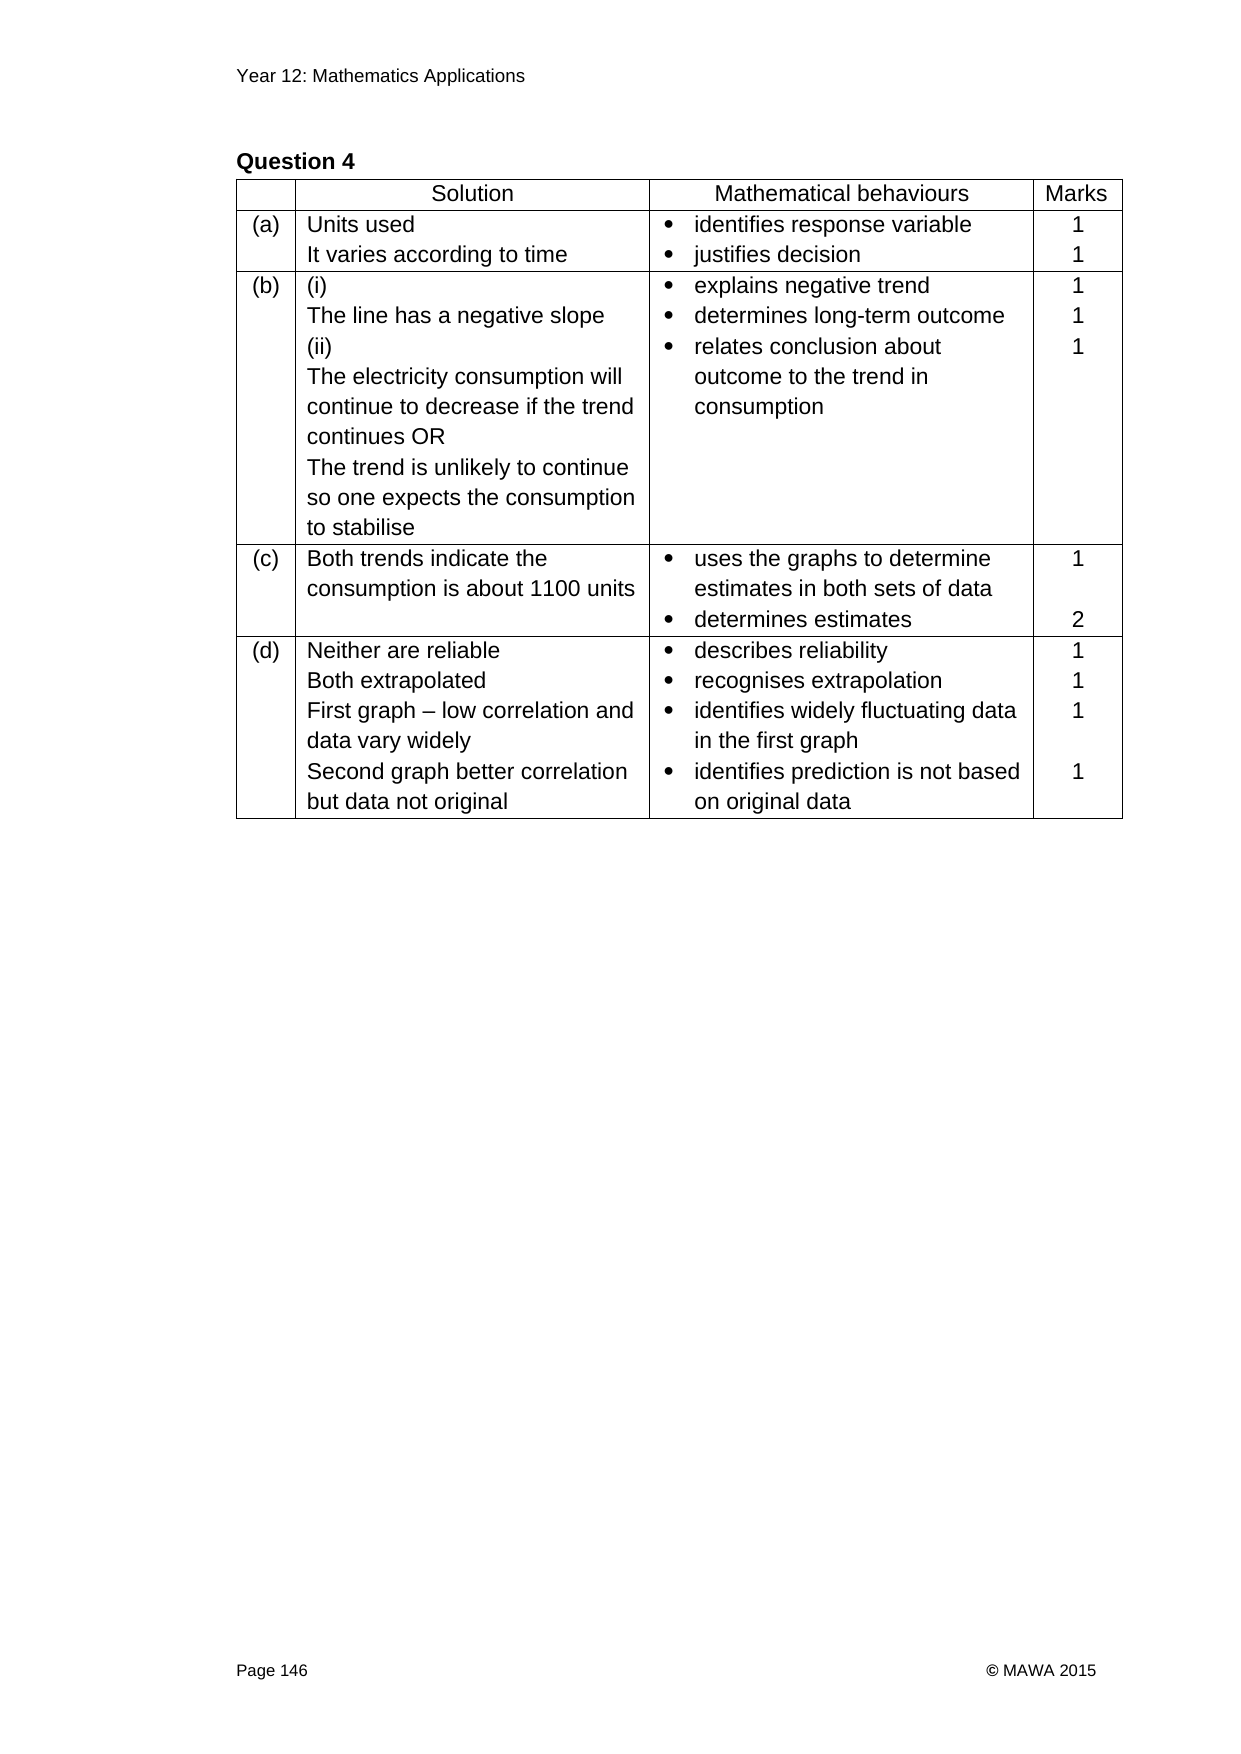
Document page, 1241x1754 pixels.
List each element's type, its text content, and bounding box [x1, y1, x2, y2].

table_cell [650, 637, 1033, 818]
text Question 4 [236, 148, 1122, 175]
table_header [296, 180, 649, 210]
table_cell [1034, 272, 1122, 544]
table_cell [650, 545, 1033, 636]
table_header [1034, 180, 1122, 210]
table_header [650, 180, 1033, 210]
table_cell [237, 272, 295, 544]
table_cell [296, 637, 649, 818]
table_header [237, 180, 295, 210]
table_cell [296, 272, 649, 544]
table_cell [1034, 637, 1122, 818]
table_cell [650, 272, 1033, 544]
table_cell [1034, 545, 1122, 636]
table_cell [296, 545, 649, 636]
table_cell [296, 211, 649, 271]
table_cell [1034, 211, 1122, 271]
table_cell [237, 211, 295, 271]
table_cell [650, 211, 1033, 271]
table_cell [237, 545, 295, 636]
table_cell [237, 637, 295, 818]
